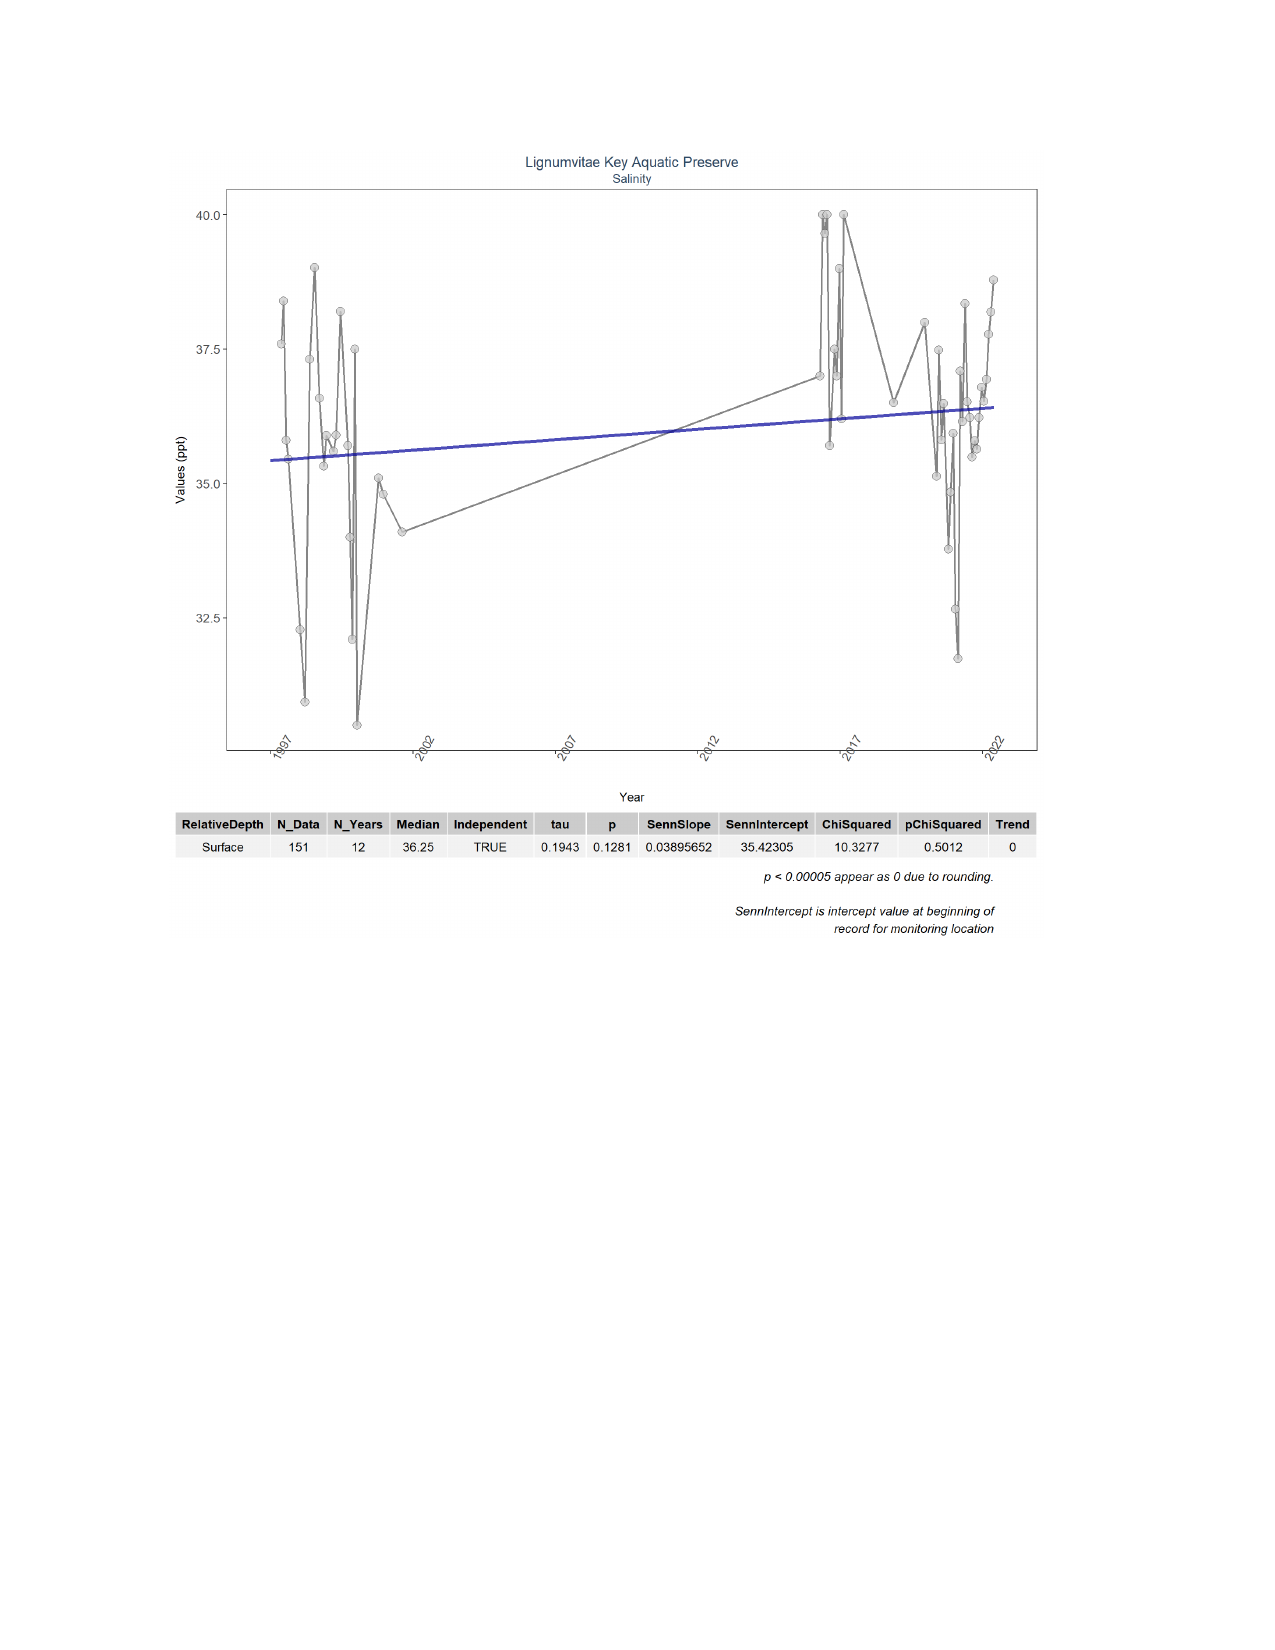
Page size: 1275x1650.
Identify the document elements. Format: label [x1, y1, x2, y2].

picture [168, 150, 1044, 938]
